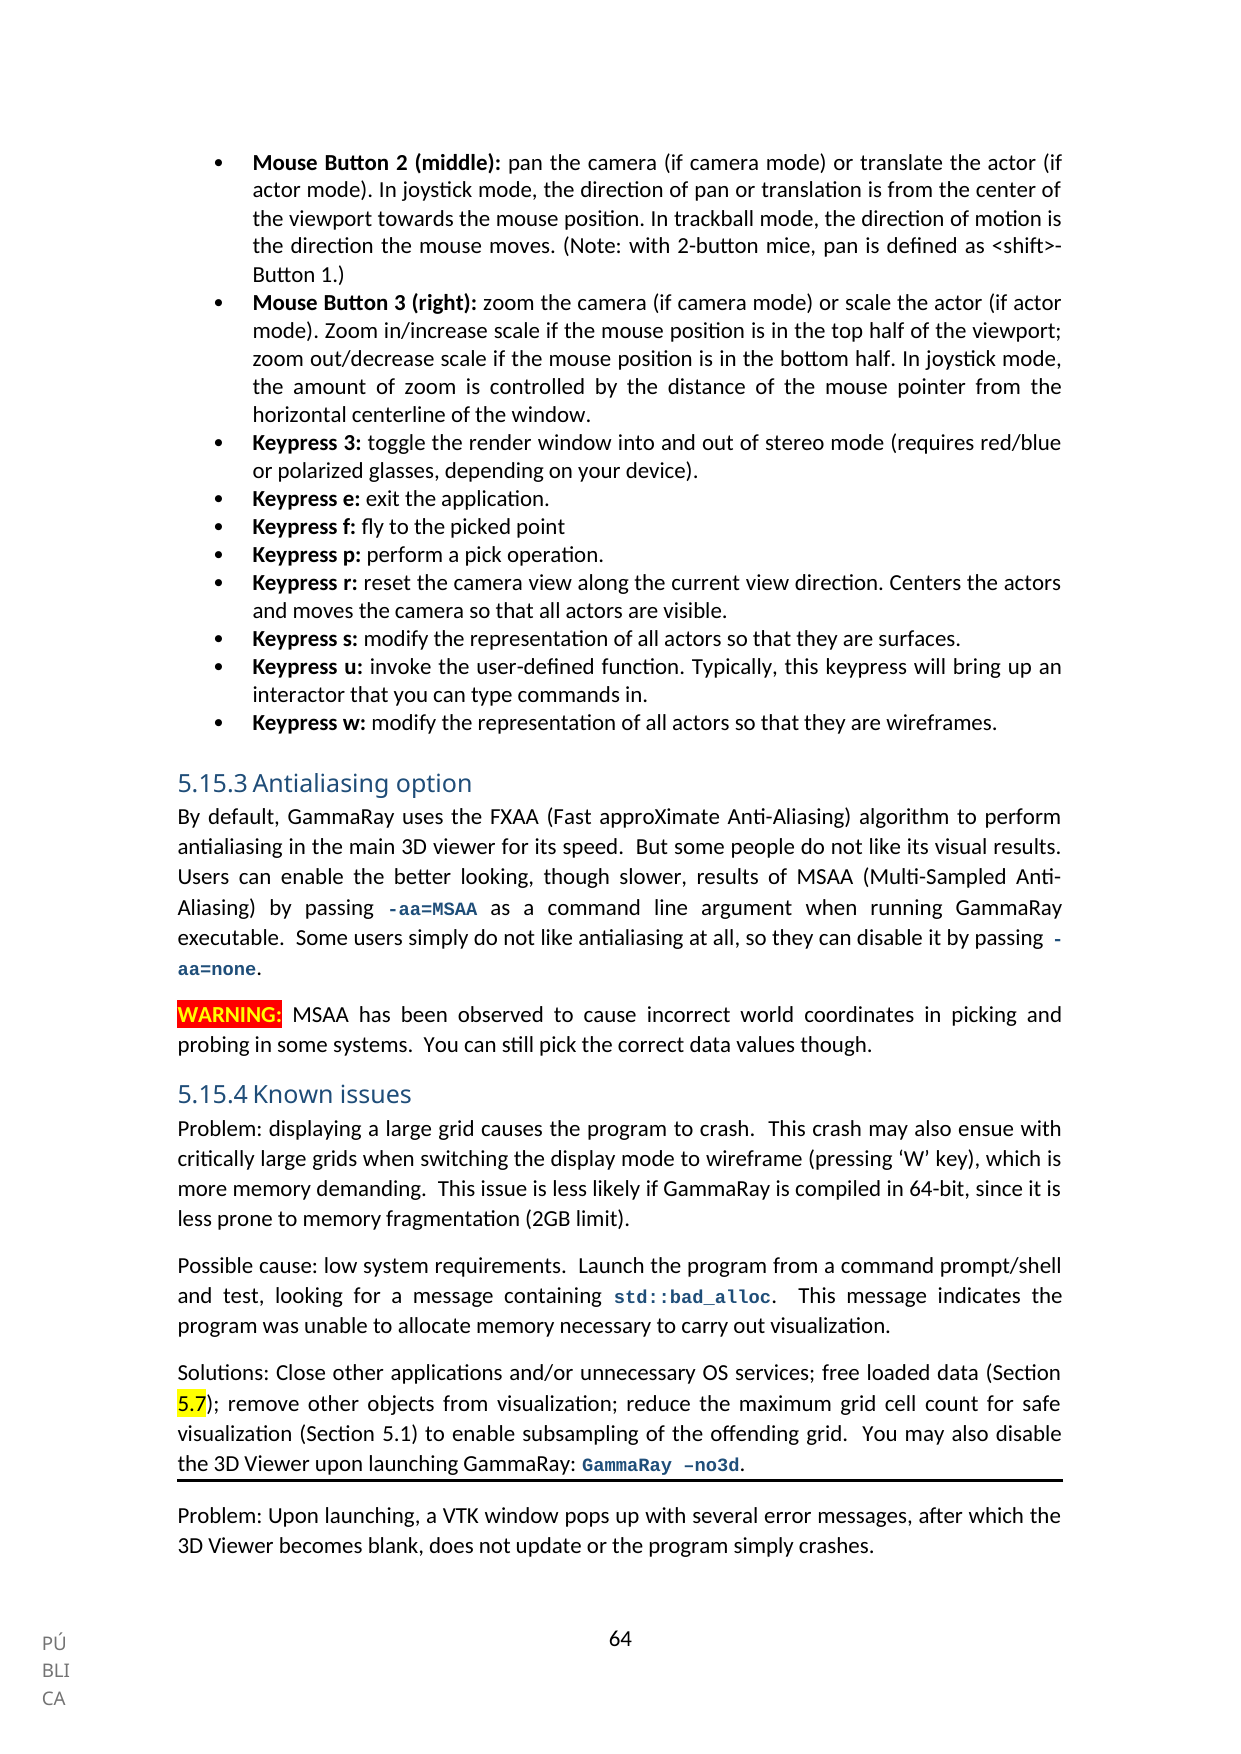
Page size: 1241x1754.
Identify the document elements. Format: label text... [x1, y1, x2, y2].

subtitle Antialiasing option [177, 765, 1063, 799]
list Keypress 3: toggle the render window into and out of stereo mode (requires red/blue or polarized glasses, depending on your device). [215, 428, 1063, 484]
list Keypress p: perform a pick operation. [215, 540, 1063, 568]
list Mouse Button 2 (middle): pan the camera (if camera mode) or translate the actor (if actor mode). In joystick mode, the direction of pan or translation is from the center of the viewport towards the mouse position. In trackball mode, the direction of motion is the direction the mouse moves. (Note: with 2-button mice, pan is defined as <shift>-Button 1.) [215, 148, 1063, 288]
list Keypress s: modify the representation of all actors so that they are surfaces. [215, 624, 1063, 652]
subtitle Known issues [177, 1077, 1063, 1111]
text Solutions: Close other applications and/or unnecessary OS services; free loaded data (Section 5.7); remove other objects from visualization; reduce the maximum grid cell count for safe visualization (Section 5.1) to enable subsampling of the offending grid. You may also disable the 3D Viewer upon launching GammaRay: GammaRay –no3d. [177, 1358, 1063, 1479]
text WARNING: MSAA has been observed to cause incorrect world coordinates in picking and probing in some systems. You can still pick the correct data values though. [177, 1000, 1063, 1058]
text Problem: Upon launching, a VTK window pops up with several error messages, after which the 3D Viewer becomes blank, does not update or the program simply crashes. [177, 1501, 1063, 1559]
list Keypress w: modify the representation of all actors so that they are wireframes. [215, 708, 1063, 736]
text Possible cause: low system requirements. Launch the program from a command prompt/shell and test, looking for a message containing std::bad_alloc. This message indicates the program was unable to allocate memory necessary to carry out visualization. [177, 1251, 1063, 1340]
list Keypress r: reset the camera view along the current view direction. Centers the actors and moves the camera so that all actors are visible. [215, 568, 1063, 624]
list Mouse Button 3 (right): zoom the camera (if camera mode) or scale the actor (if actor mode). Zoom in/increase scale if the mouse position is in the top half of the viewport; zoom out/decrease scale if the mouse position is in the bottom half. In joystick mode, the amount of zoom is controlled by the distance of the mouse pointer from the horizontal centerline of the window. [215, 288, 1063, 428]
list Keypress f: fly to the picked point [215, 512, 1063, 540]
list Keypress u: invoke the user-defined function. Typically, this keypress will bring up an interactor that you can type commands in. [215, 652, 1063, 708]
list Keypress e: exit the application. [215, 484, 1063, 512]
text Problem: displaying a large grid causes the program to crash. This crash may also ensue with critically large grids when switching the display mode to wireframe (pressing ‘W’ key), which is more memory demanding. This issue is less likely if GammaRay is compiled in 64-bit, since it is less prone to memory fragmentation (2GB limit). [177, 1114, 1063, 1232]
text By default, GammaRay uses the FXAA (Fast approXimate Anti-Aliasing) algorithm to perform antialiasing in the main 3D viewer for its speed. But some people do not like its visual results. Users can enable the better looking, though slower, results of MSAA (Multi-Sampled Anti-Aliasing) by passing -aa=MSAA as a command line argument when running GammaRay executable. Some users simply do not like antialiasing at all, so they can disable it by passing -aa=none. [177, 802, 1063, 981]
